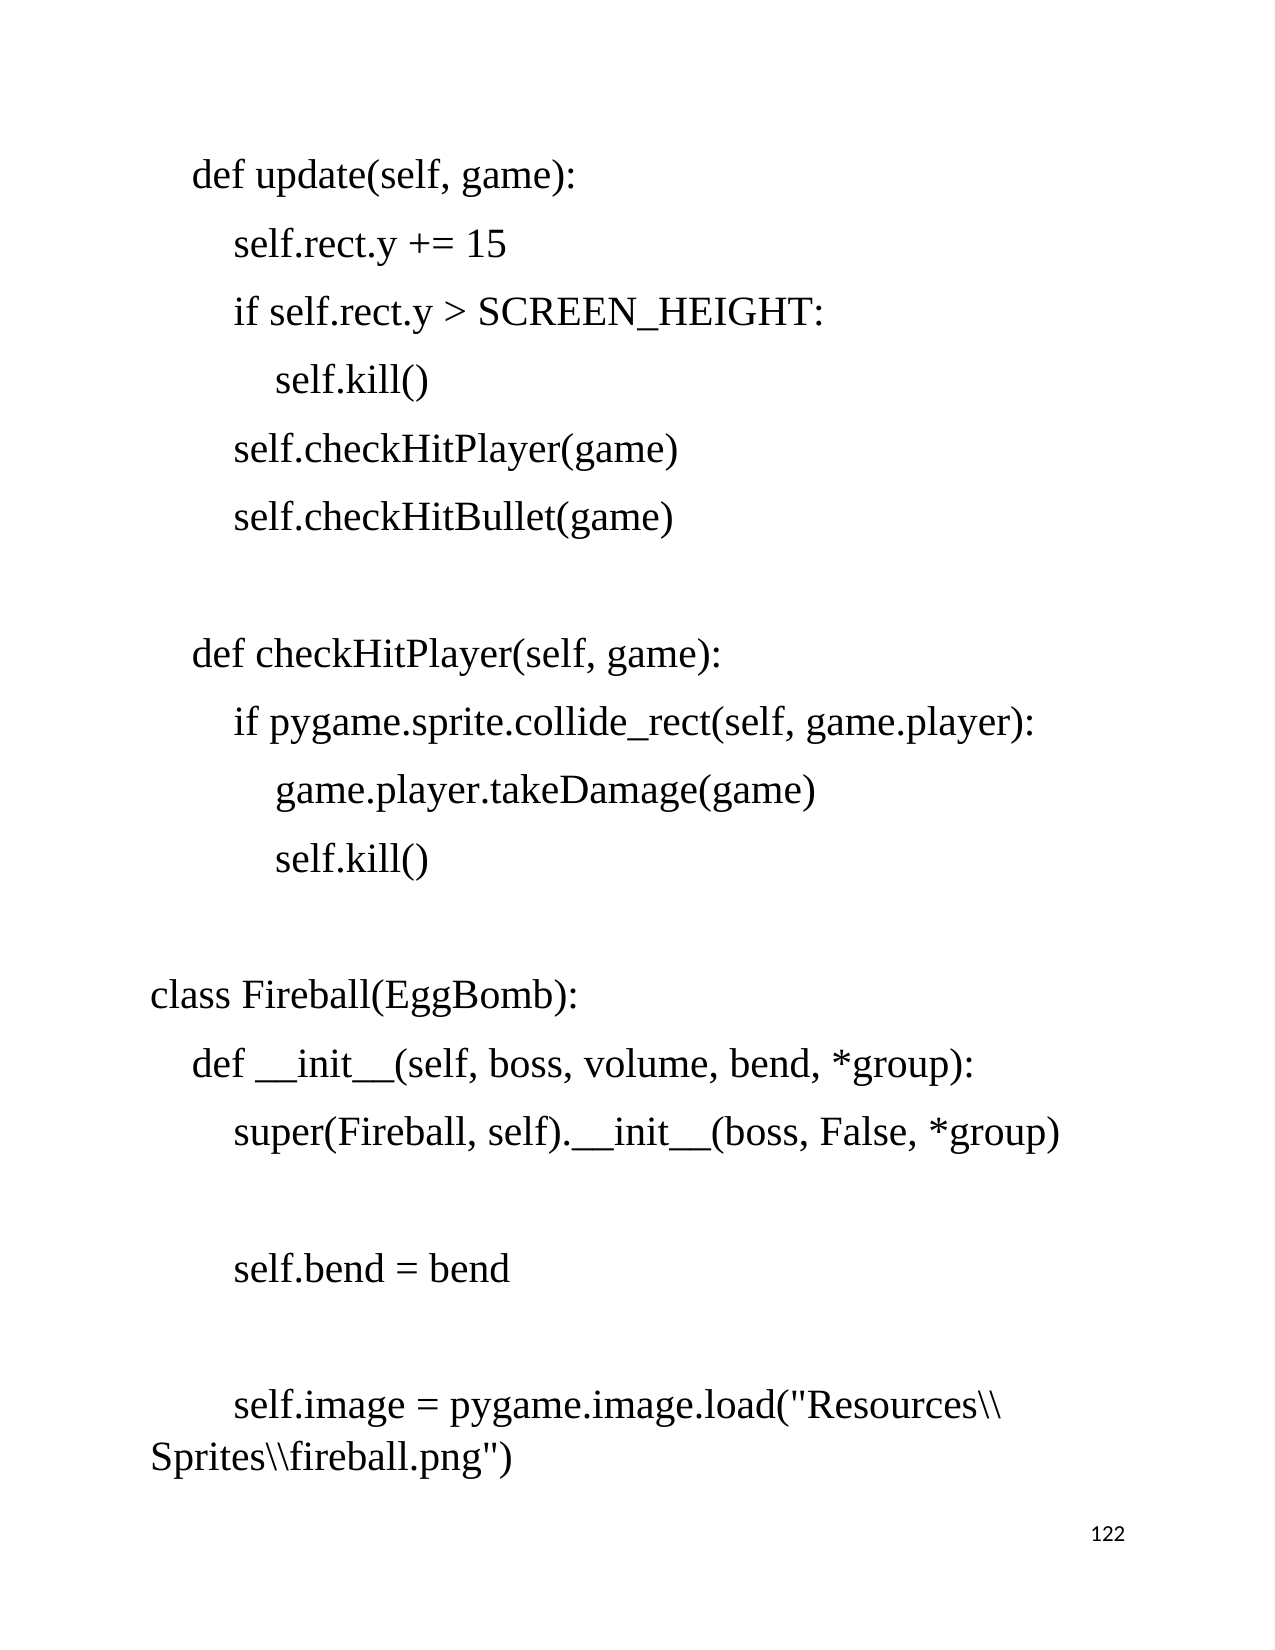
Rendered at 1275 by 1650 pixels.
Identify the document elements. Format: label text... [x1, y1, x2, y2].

text self.rect.y += 15 [150, 218, 1125, 266]
text def checkHitPlayer(self, game): [150, 628, 1125, 676]
text self.image = pygame.image.load("Resources\\Sprites\\fireball.png") [150, 1380, 1125, 1479]
text self.kill() [150, 833, 1125, 881]
text self.checkHitPlayer(game) [150, 423, 1125, 471]
text self.bend = bend [150, 1243, 1125, 1291]
text if self.rect.y > SCREEN_HEIGHT: [150, 287, 1125, 334]
text self.kill() [150, 355, 1125, 403]
text game.player.takeDamage(game) [150, 765, 1125, 813]
text if pygame.sprite.collide_rect(self, game.player): [150, 697, 1125, 744]
text def __init__(self, boss, volume, bend, *group): [150, 1038, 1125, 1086]
text def update(self, game): [150, 150, 1125, 198]
text self.checkHitBullet(game) [150, 492, 1125, 539]
text super(Fireball, self).__init__(boss, False, *group) [150, 1107, 1125, 1154]
text class Fireball(EggBomb): [150, 970, 1125, 1018]
